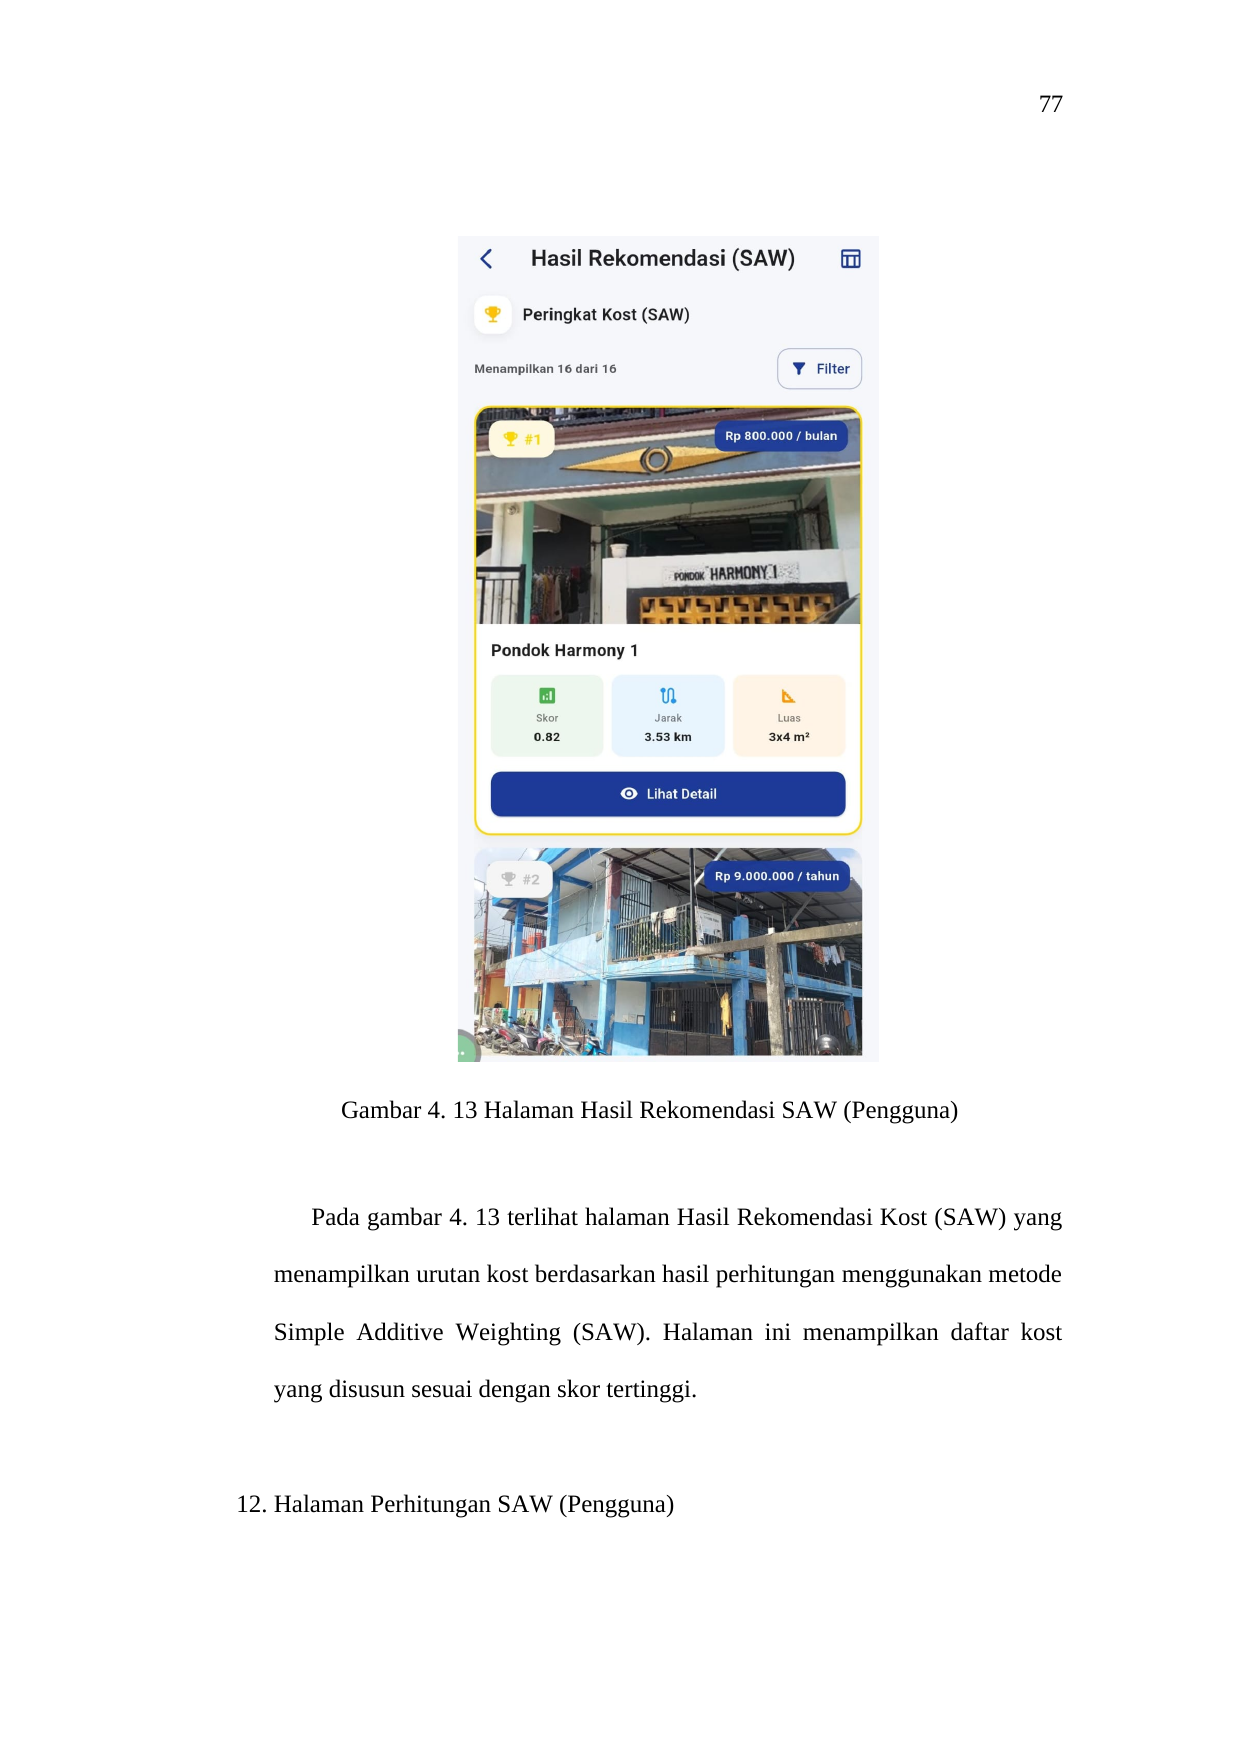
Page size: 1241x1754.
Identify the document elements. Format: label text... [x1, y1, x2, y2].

list Halaman Perhitungan SAW (Pengguna) [236, 1489, 1063, 1518]
text Gambar 4. 13 Halaman Hasil Rekomendasi SAW (Pengguna) [236, 1095, 1063, 1123]
picture [457, 236, 879, 1062]
text Pada gambar 4. 13 terlihat halaman Hasil Rekomendasi Kost (SAW) yang menampilkan urutan kost berdasarkan hasil perhitungan menggunakan metode Simple Additive Weighting (SAW). Halaman ini menampilkan daftar kost yang disusun sesuai dengan skor tertinggi. [274, 1202, 1063, 1403]
